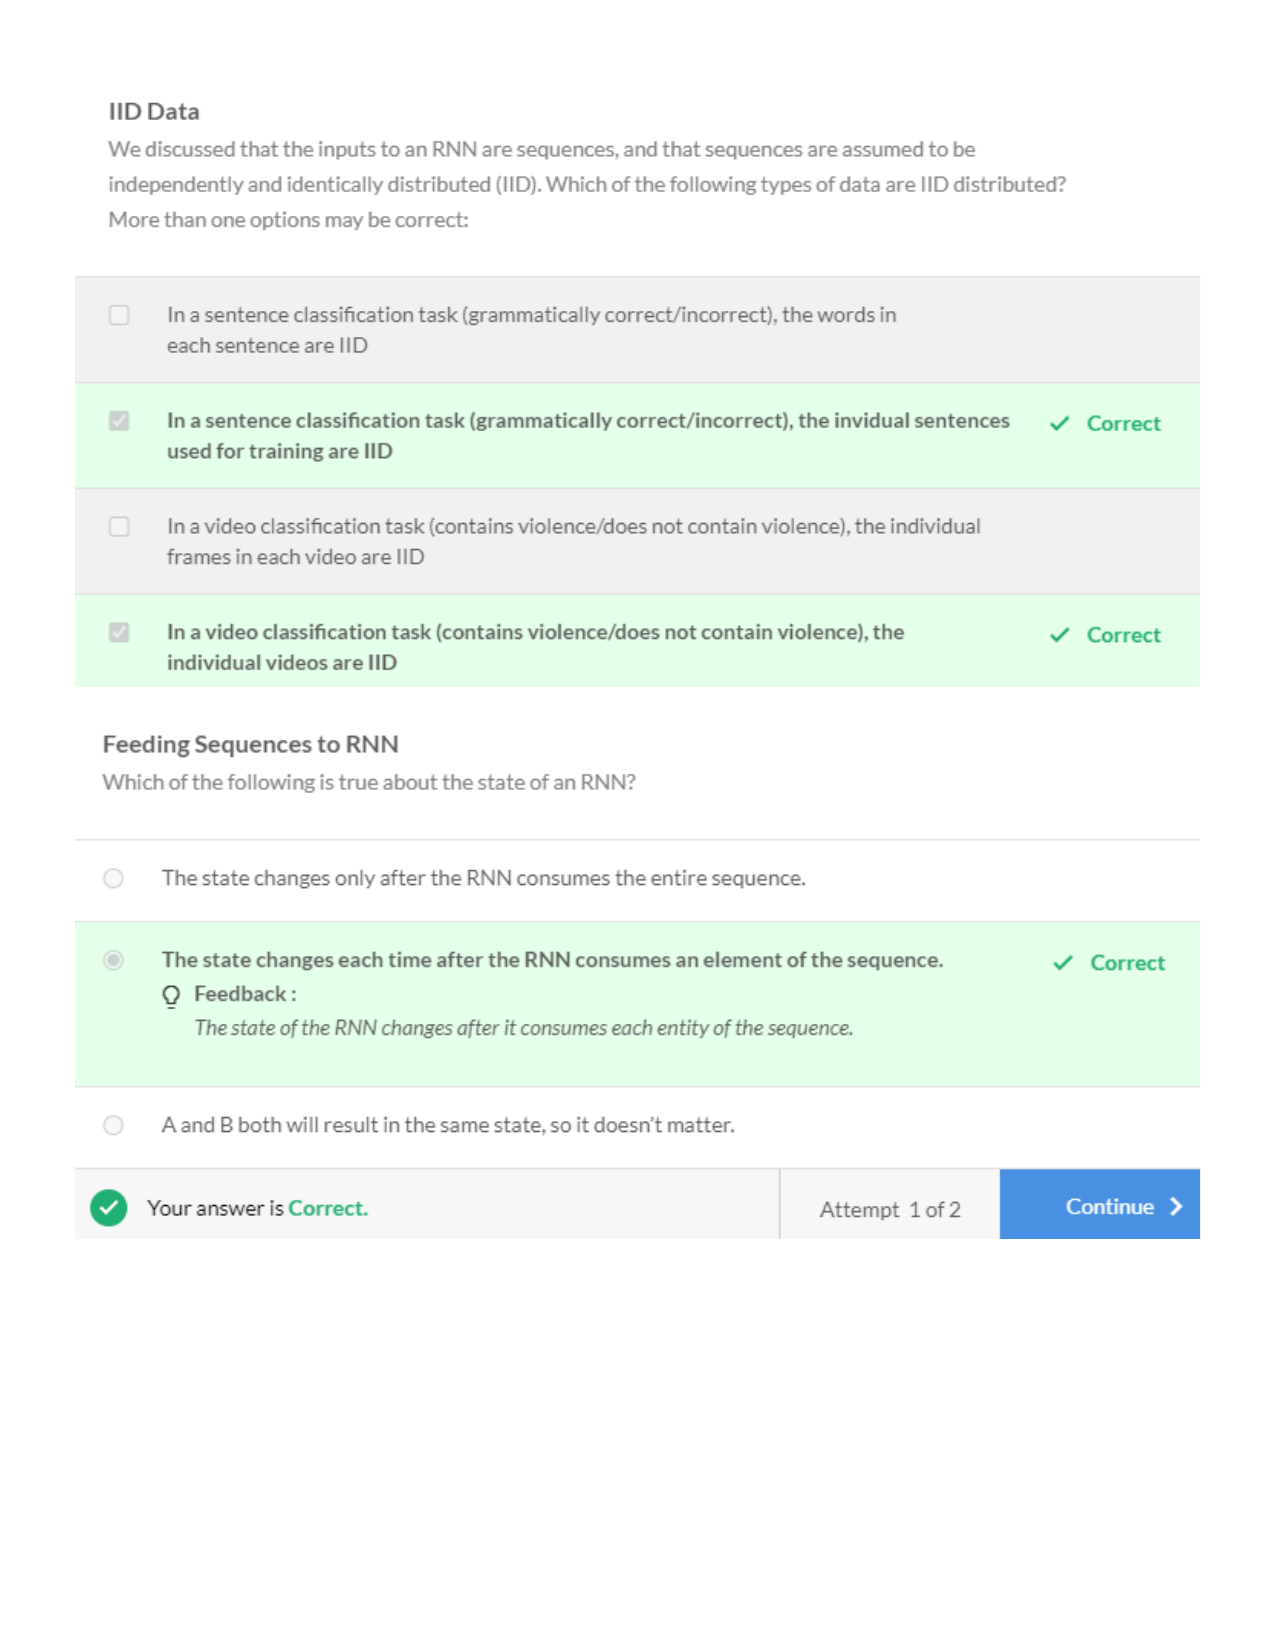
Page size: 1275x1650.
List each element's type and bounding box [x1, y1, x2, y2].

picture [75, 75, 1200, 687]
picture [75, 705, 1200, 1239]
